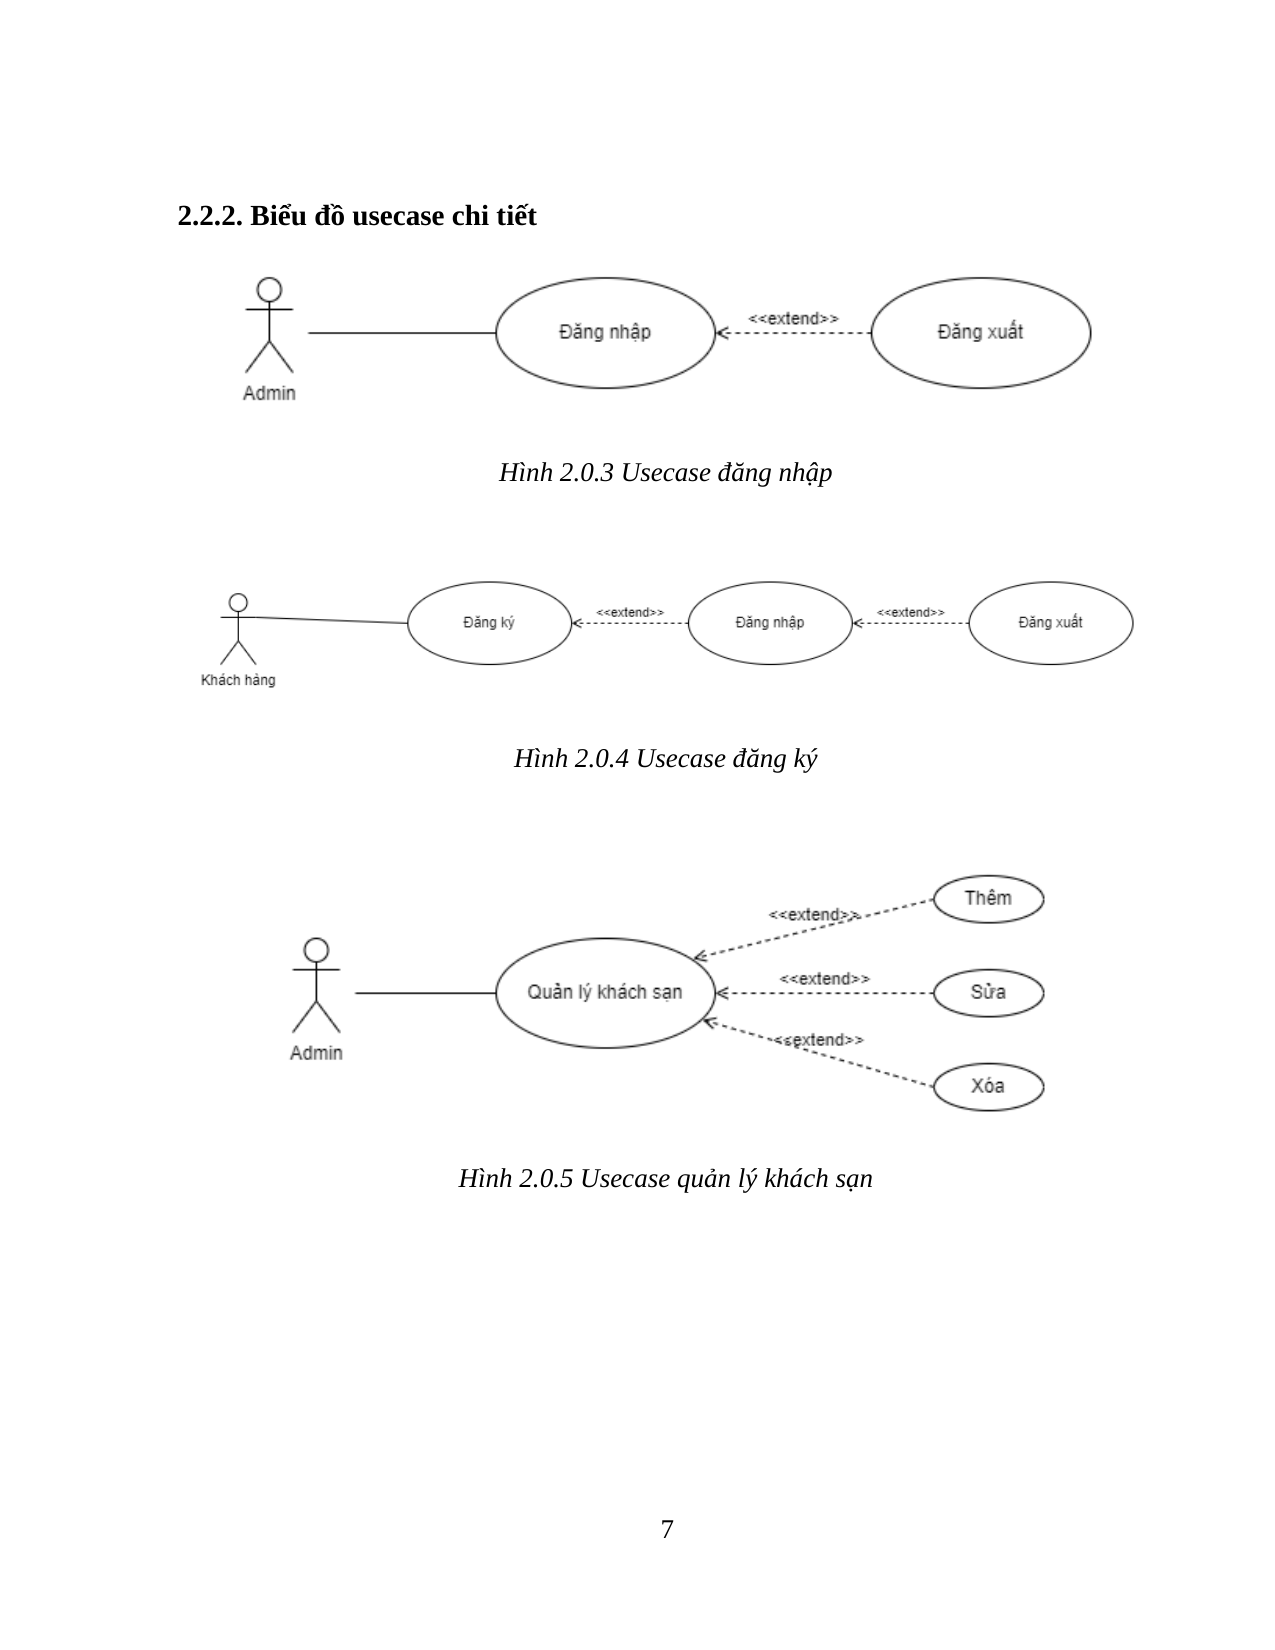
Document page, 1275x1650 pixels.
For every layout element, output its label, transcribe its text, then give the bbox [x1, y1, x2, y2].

picture [177, 558, 1157, 724]
subtitle 2.2.2. Biểu đồ usecase chi tiết [177, 198, 1157, 231]
picture [211, 246, 1123, 438]
picture [258, 844, 1076, 1143]
